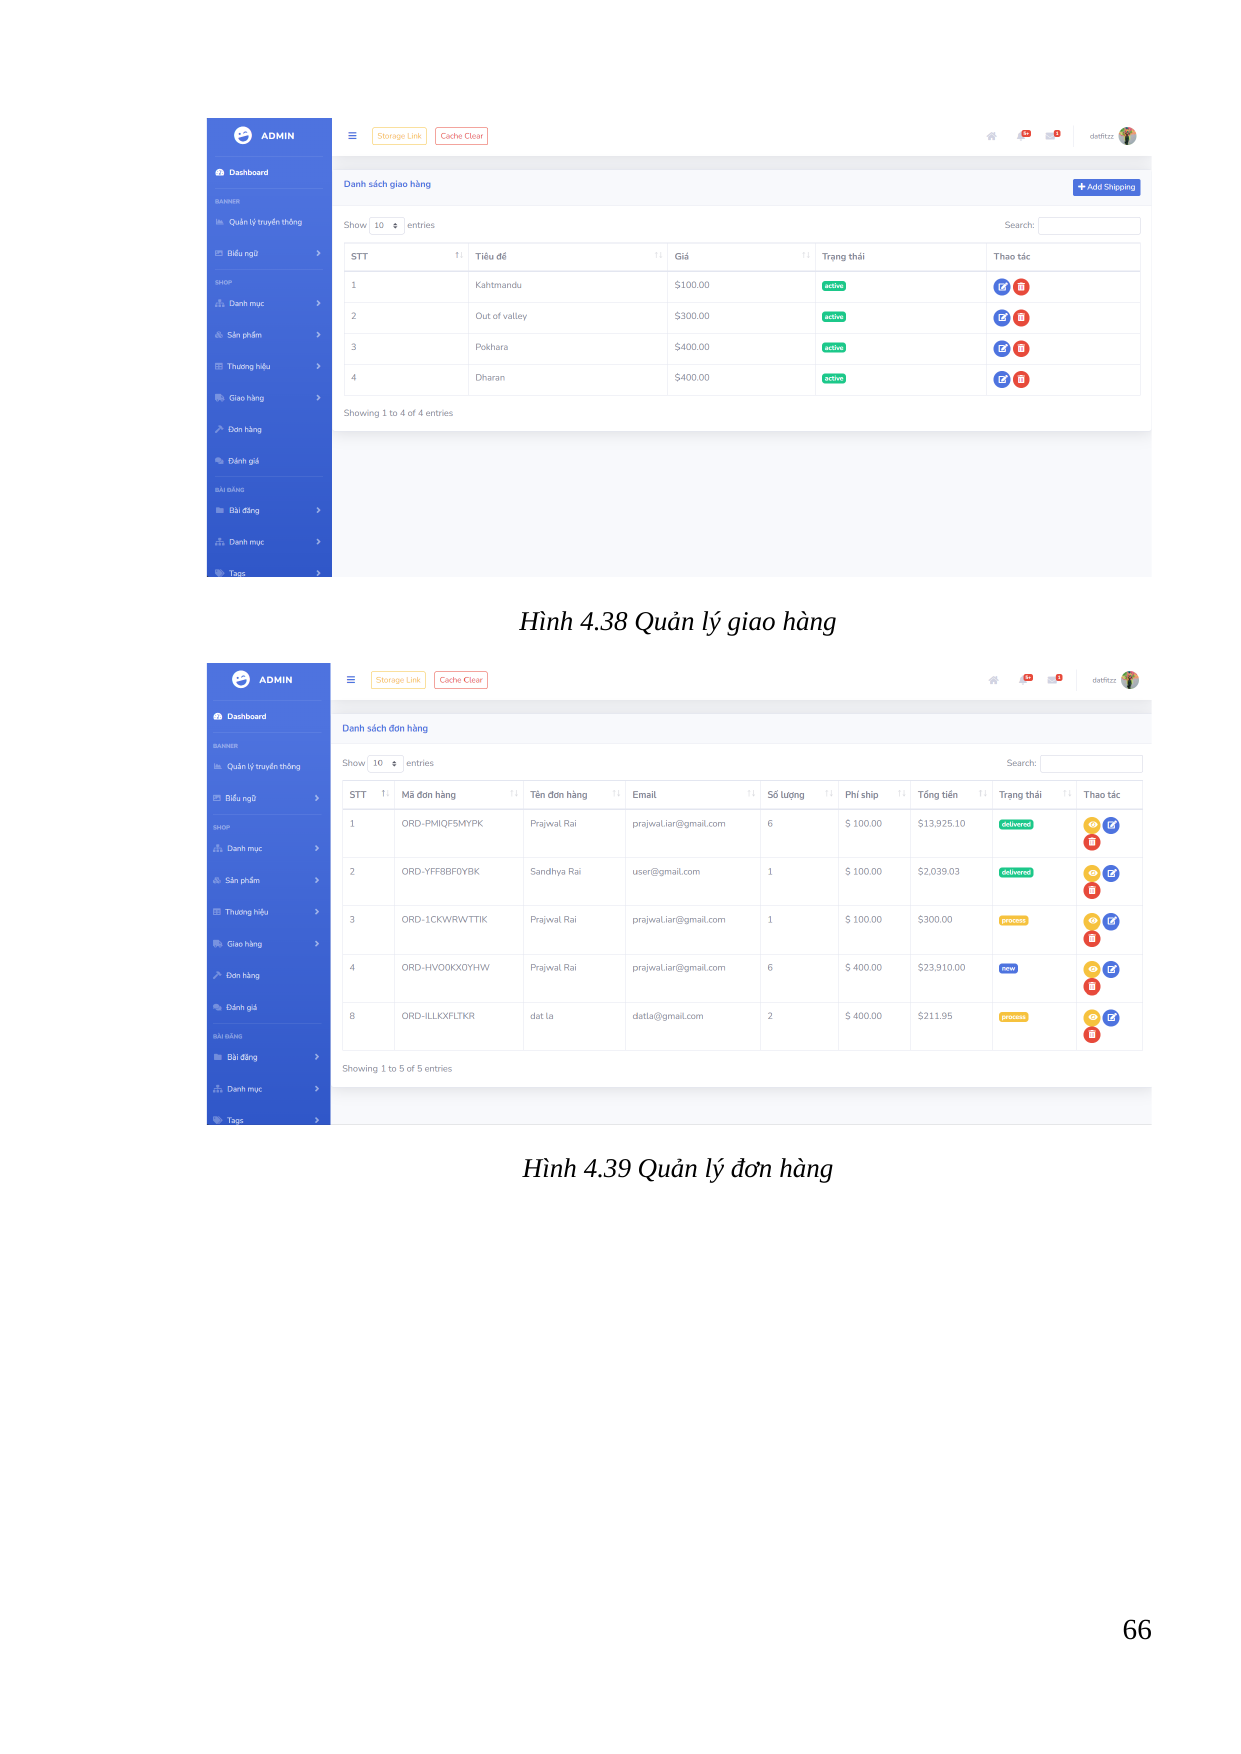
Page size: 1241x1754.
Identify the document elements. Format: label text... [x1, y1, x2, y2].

picture [206, 663, 1152, 1125]
picture [206, 118, 1152, 577]
